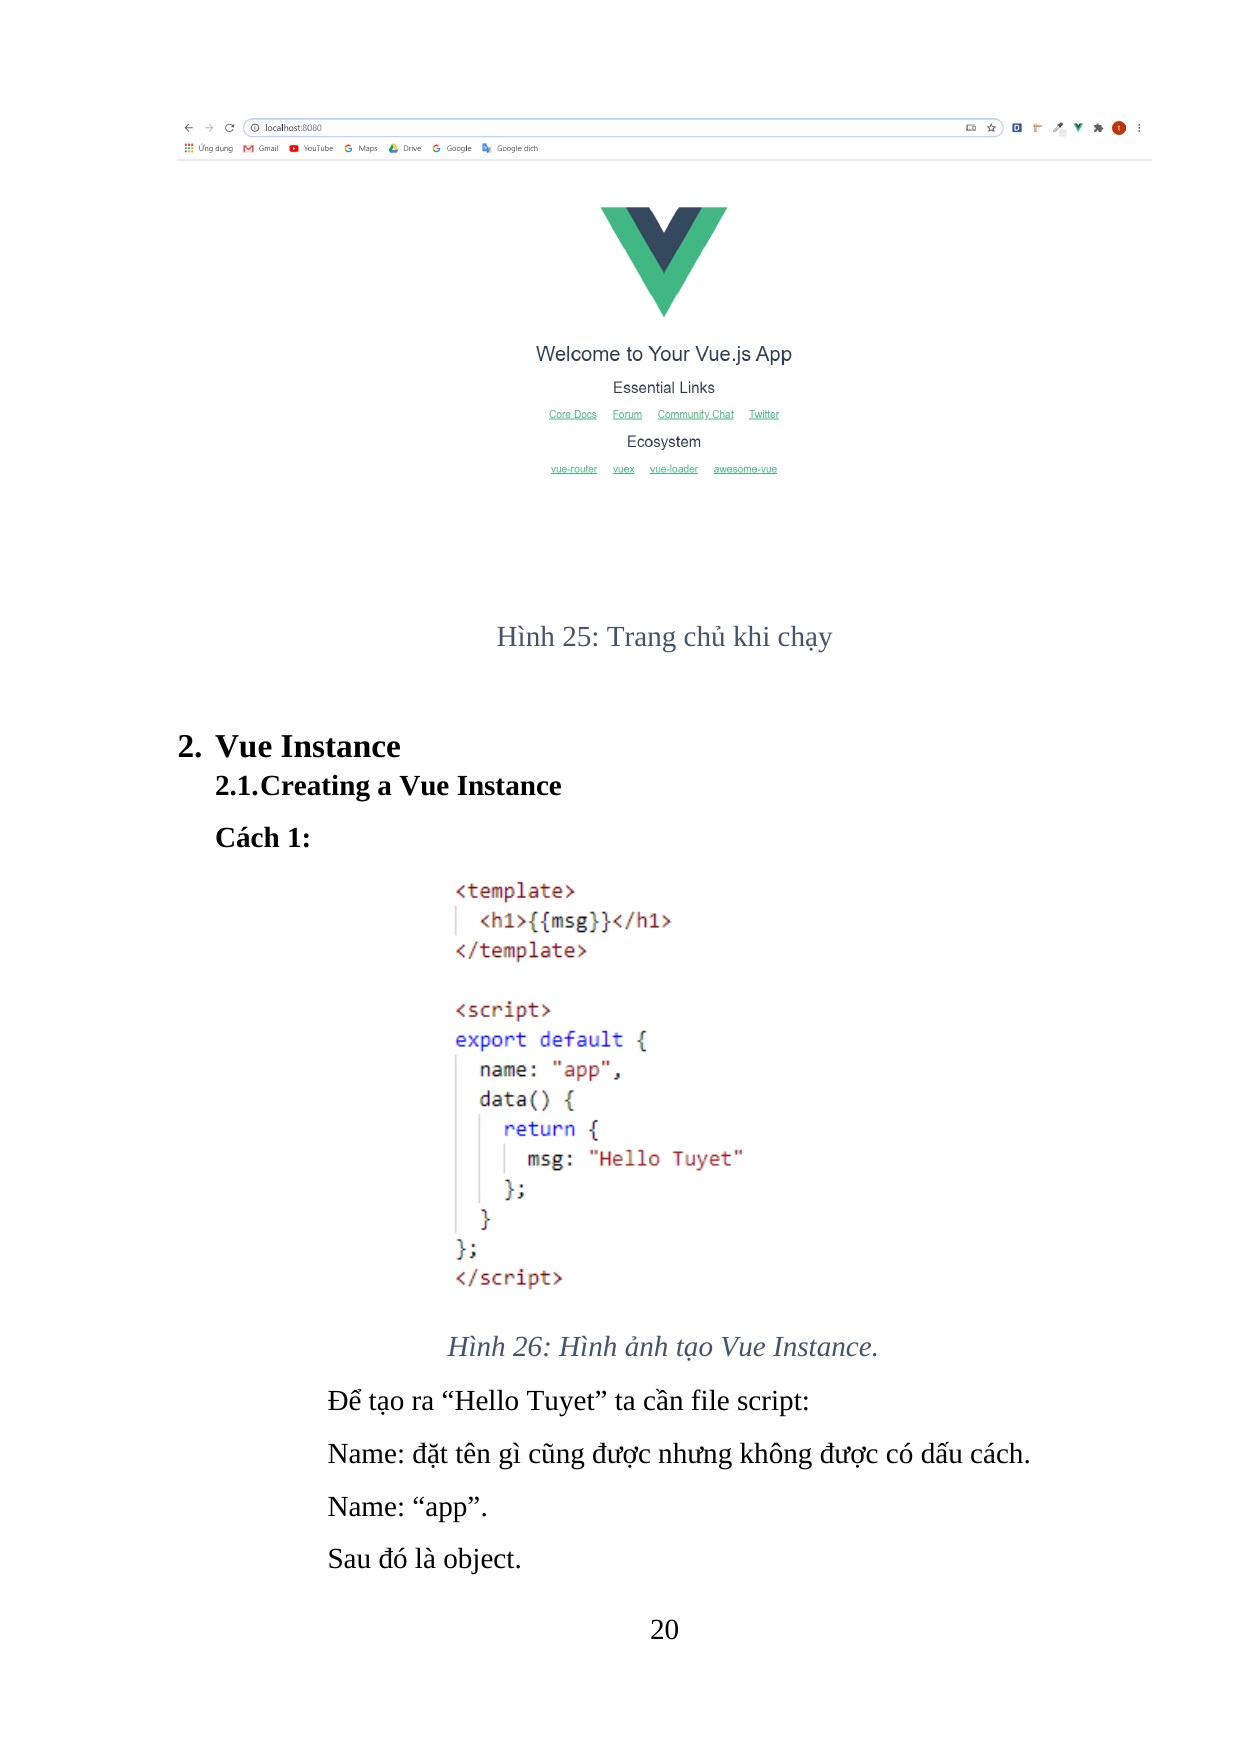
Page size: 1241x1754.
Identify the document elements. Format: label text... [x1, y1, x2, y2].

text Hình 26: Hình ảnh tạo Vue Instance. [177, 1329, 1152, 1362]
list Creating a Vue Instance [215, 768, 1152, 801]
list Vue Instance [177, 726, 1152, 765]
picture [438, 873, 891, 1310]
text Để tạo ra “Hello Tuyet” ta cần file script: [327, 1383, 1152, 1417]
picture [177, 118, 1152, 600]
text Cách 1: [215, 821, 1152, 854]
text Sau đó là object. [327, 1541, 1152, 1575]
text Hình 25: Trang chủ khi chạy [177, 619, 1152, 653]
text Name: “app”. [327, 1489, 1152, 1522]
text Name: đặt tên gì cũng được nhưng không được có dấu cách. [327, 1436, 1152, 1469]
